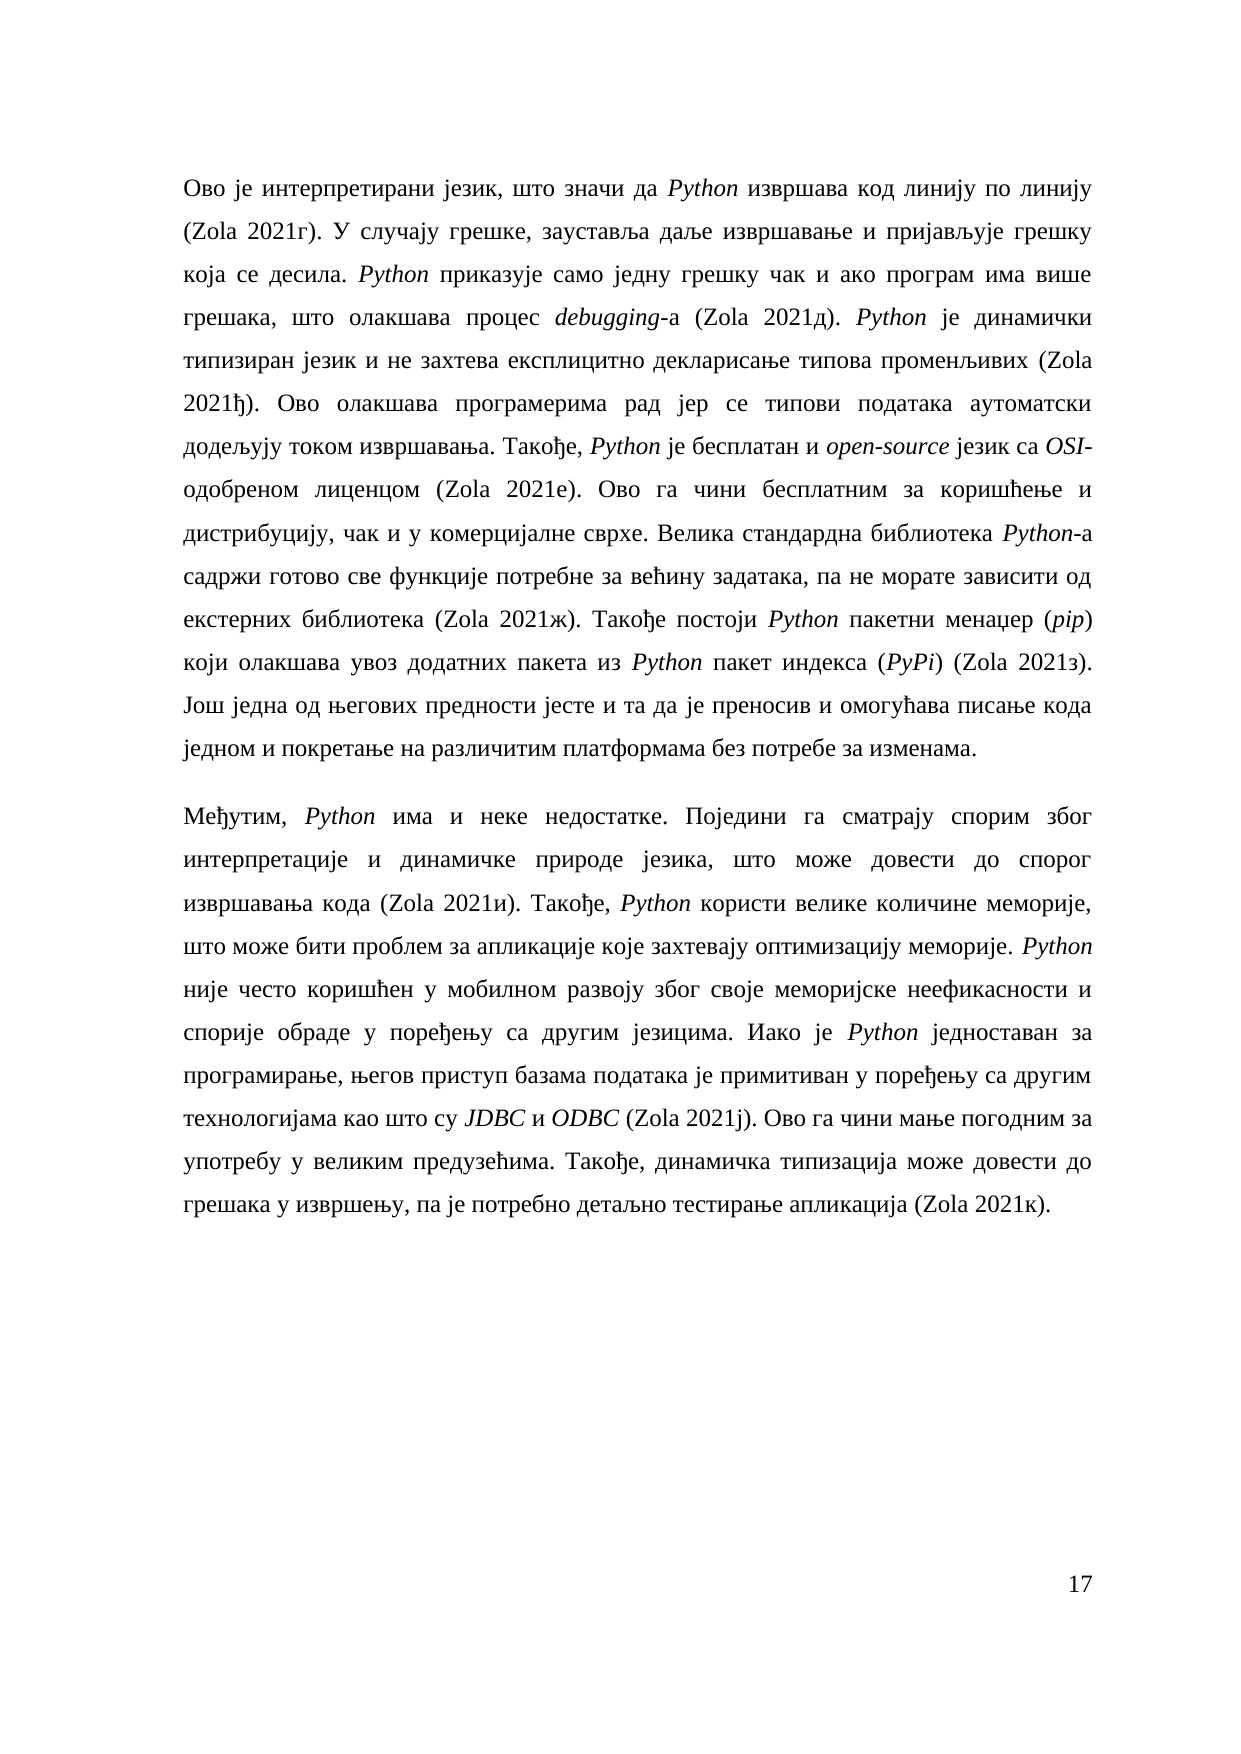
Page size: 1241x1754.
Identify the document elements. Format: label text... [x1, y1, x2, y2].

text Међутим, Python има и неке недостатке. Поједини га сматрају спорим због интерпретације и динамичке природе језика, што може довести до спорог извршавања кода (Zola 2021и). Такође, Python користи велике количине меморије, што може бити проблем за апликације које захтевају оптимизацију меморије. Python није често коришћен у мобилном развоју због своје меморијске неефикасности и спорије обраде у поређењу са другим језицима. Иако је Python једноставан за програмирање, његов приступ базама података је примитиван у поређењу са другим технологијама као што су JDBC и ODBC (Zola 2021ј). Ово га чини мање погодним за употребу у великим предузећима. Такође, динамичка типизација може довести до грешака у извршењу, па је потребно детаљно тестирање апликација (Zola 2021к). [183, 801, 1092, 1218]
text Ово је интерпретирани језик, што значи да Python извршава код линију по линију (Zola 2021г). У случају грешке, зауставља даље извршавање и пријављује грешку која се десила. Python приказује само једну грешку чак и ако програм има више грешака, што олакшава процес debugging-а (Zola 2021д). Python је динамички типизиран језик и не захтева експлицитно декларисање типова променљивих (Zola 2021ђ). Ово олакшава програмерима рад јер се типови података аутоматски додељују током извршавања. Такође, Python је бесплатан и open-source језик са OSI-одобреном лиценцом (Zola 2021е). Ово га чини бесплатним за коришћење и дистрибуцију, чак и у комерцијалне сврхе. Велика стандардна библиотека Python-а садржи готово све функције потребне за већину задатака, па не морате зависити од екстерних библиотека (Zola 2021ж). Такође постоји Python пакетни менаџер (pip) који олакшава увоз додатних пакета из Python пакет индекса (PyPi) (Zola 2021з). Још једна од његових предности јесте и та да је преносив и омогућава писање кода једном и покретање на различитим платформама без потребе за изменама. [183, 173, 1092, 762]
